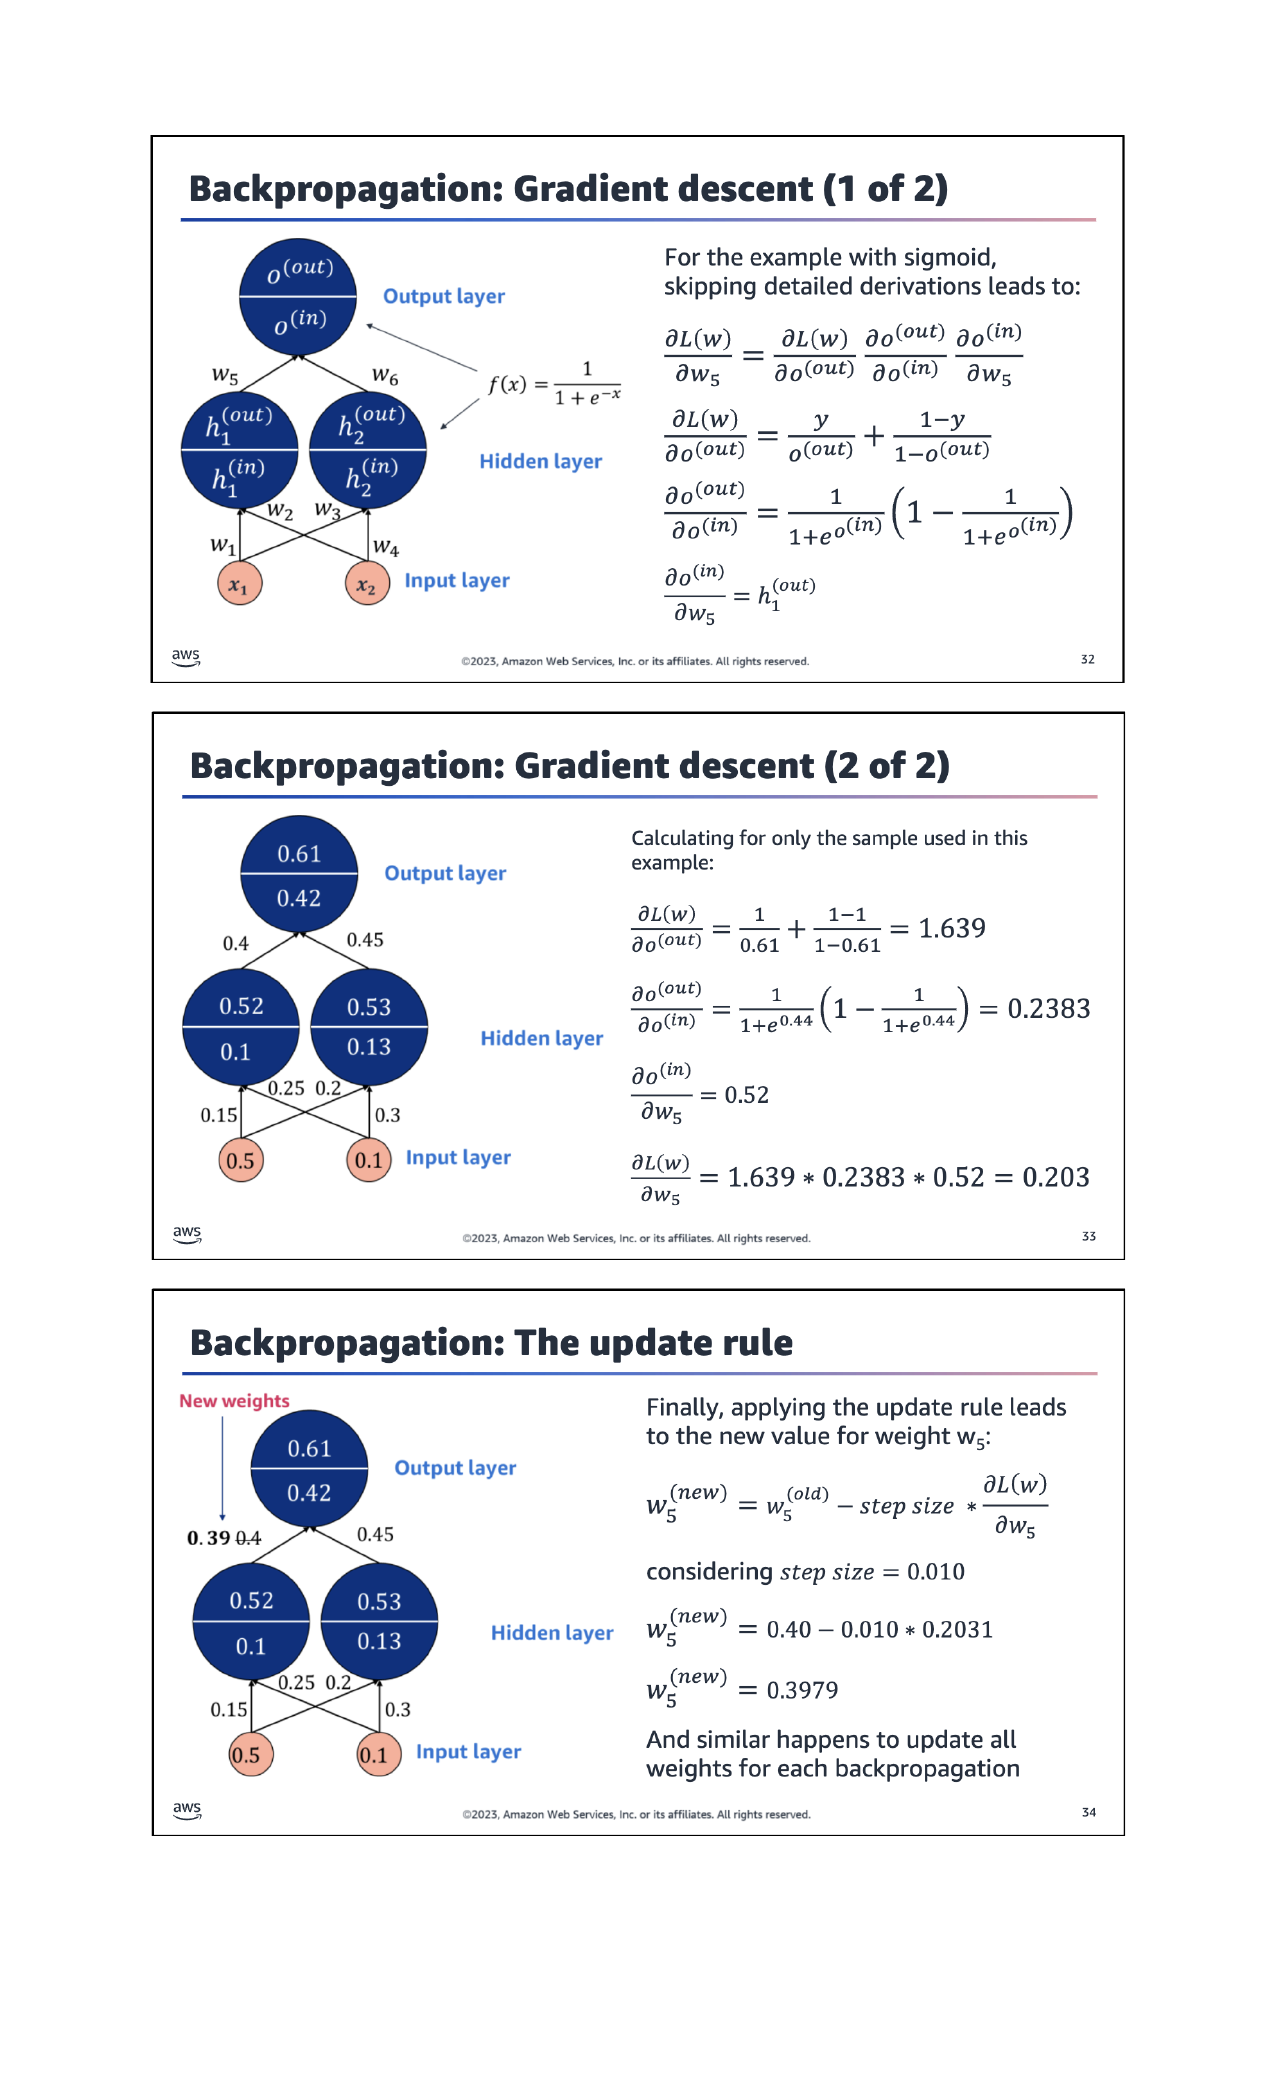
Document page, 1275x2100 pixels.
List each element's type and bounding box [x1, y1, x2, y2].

picture [150, 135, 1125, 683]
picture [150, 1288, 1125, 1836]
picture [150, 711, 1125, 1260]
